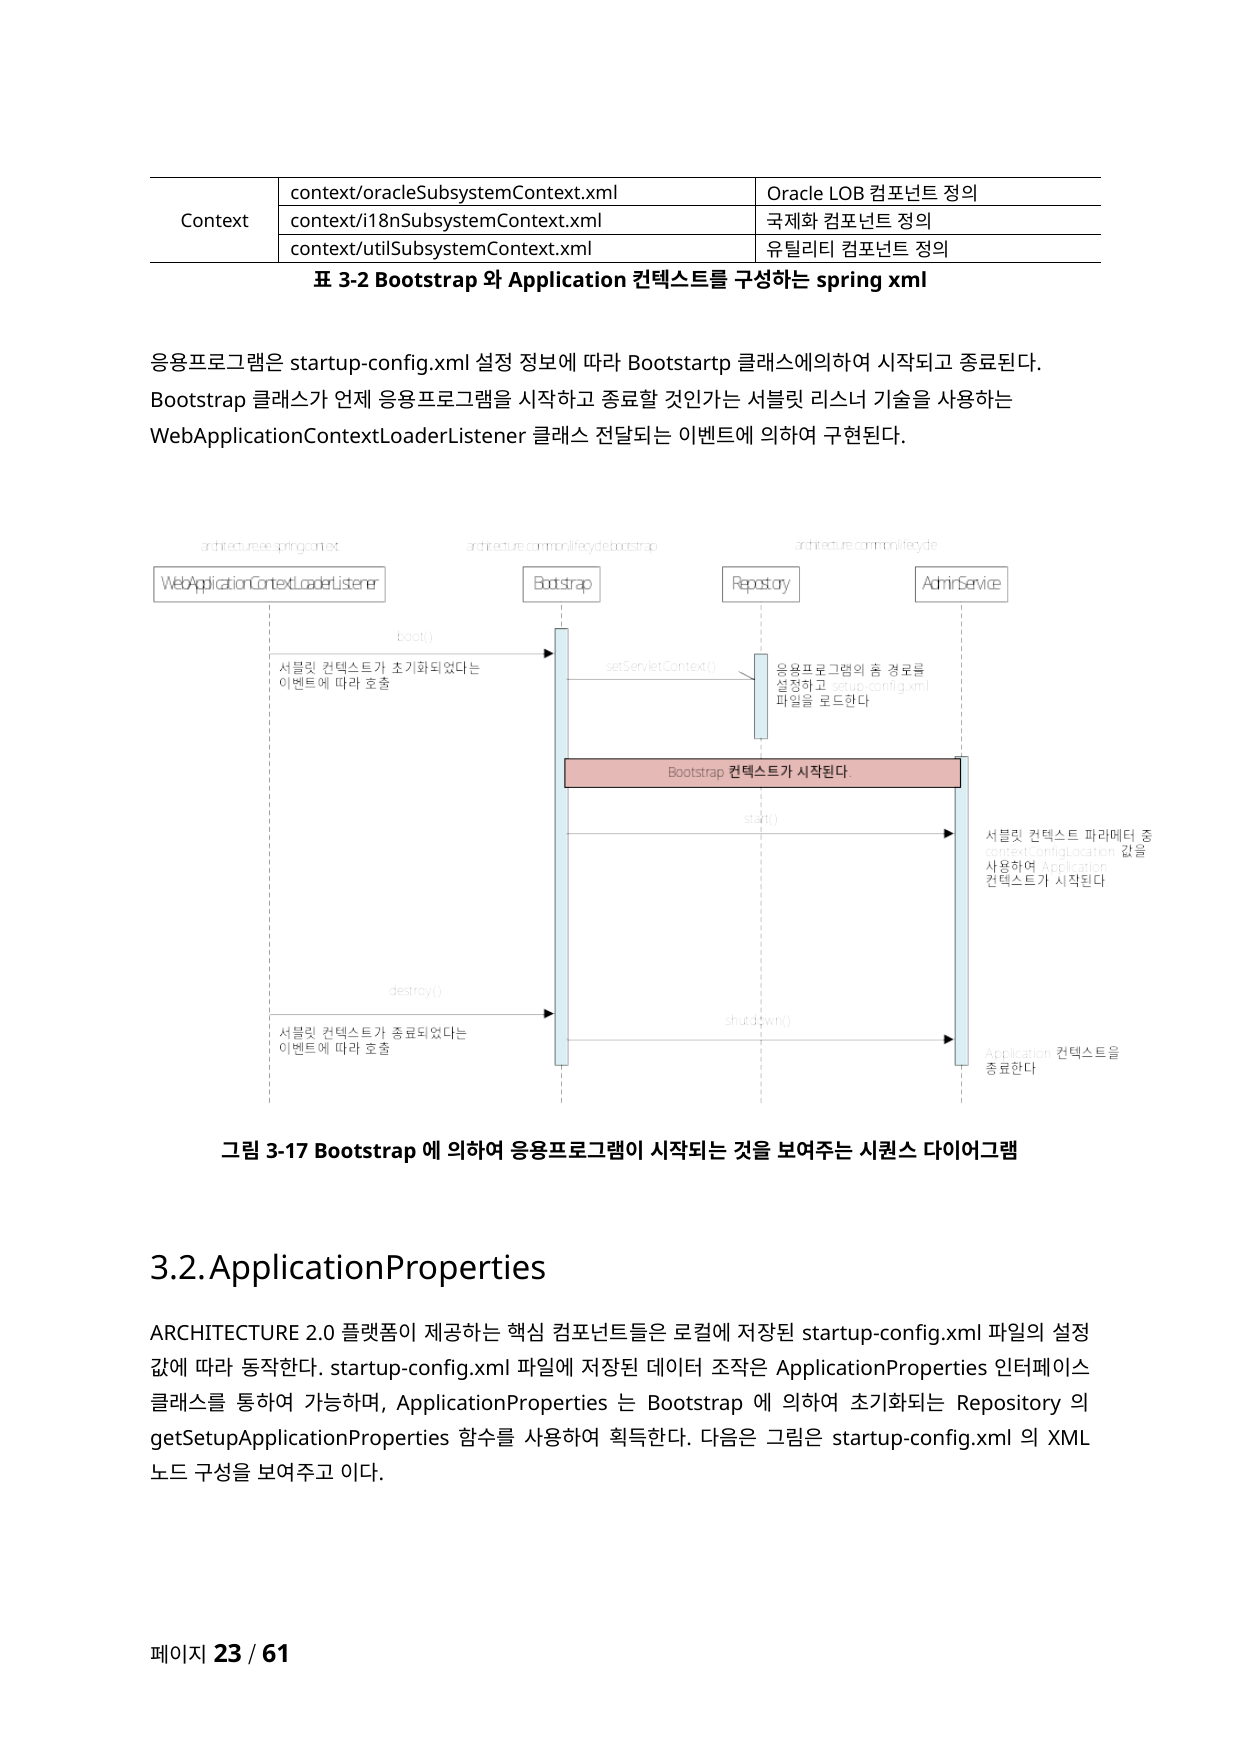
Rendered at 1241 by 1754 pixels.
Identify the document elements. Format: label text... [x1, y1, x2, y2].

table_cell context/utilSubsystemContext.xml [279, 235, 755, 262]
table_cell context/i18nSubsystemContext.xml [279, 206, 755, 234]
table_cell Application Context [150, 178, 278, 262]
table_cell Oracle LOB 컴포넌트 정의 [756, 178, 1101, 205]
text 응용프로그램은 startup-config.xml 설정 정보에 따라 Bootstartp 클래스에의하여 시작되고 종료된다. Bootstrap 클래스가 언제 응용프로그램을 시작하고 종료할 것인가는 서블릿 리스너 기술을 사용하는 WebApplicationContextLoaderListener 클래스 전달되는 이벤트에 의하여 구현된다. [150, 347, 1090, 450]
table_cell 유틸리티 컴포넌트 정의 [756, 235, 1101, 262]
table_cell 국제화 컴포넌트 정의 [756, 206, 1101, 234]
table_cell context/oracleSubsystemContext.xml [279, 178, 755, 205]
subtitle ApplicationProperties [150, 1243, 1090, 1289]
text ARCHITECTURE 2.0 플랫폼이 제공하는 핵심 컴포넌트들은 로컬에 저장된 startup-config.xml 파일의 설정 값에 따라 동작한다. startup-config.xml 파일에 저장된 데이터 조작은 ApplicationProperties 인터페이스 클래스를 통하여 가능하며, ApplicationProperties 는 Bootstrap 에 의하여 초기화되는 Repository 의 getSetupApplicationProperties 함수를 사용하여 획득한다. 다음은 그림은 startup-config.xml 의 XML 노드 구성을 보여주고 이다. [150, 1317, 1090, 1486]
